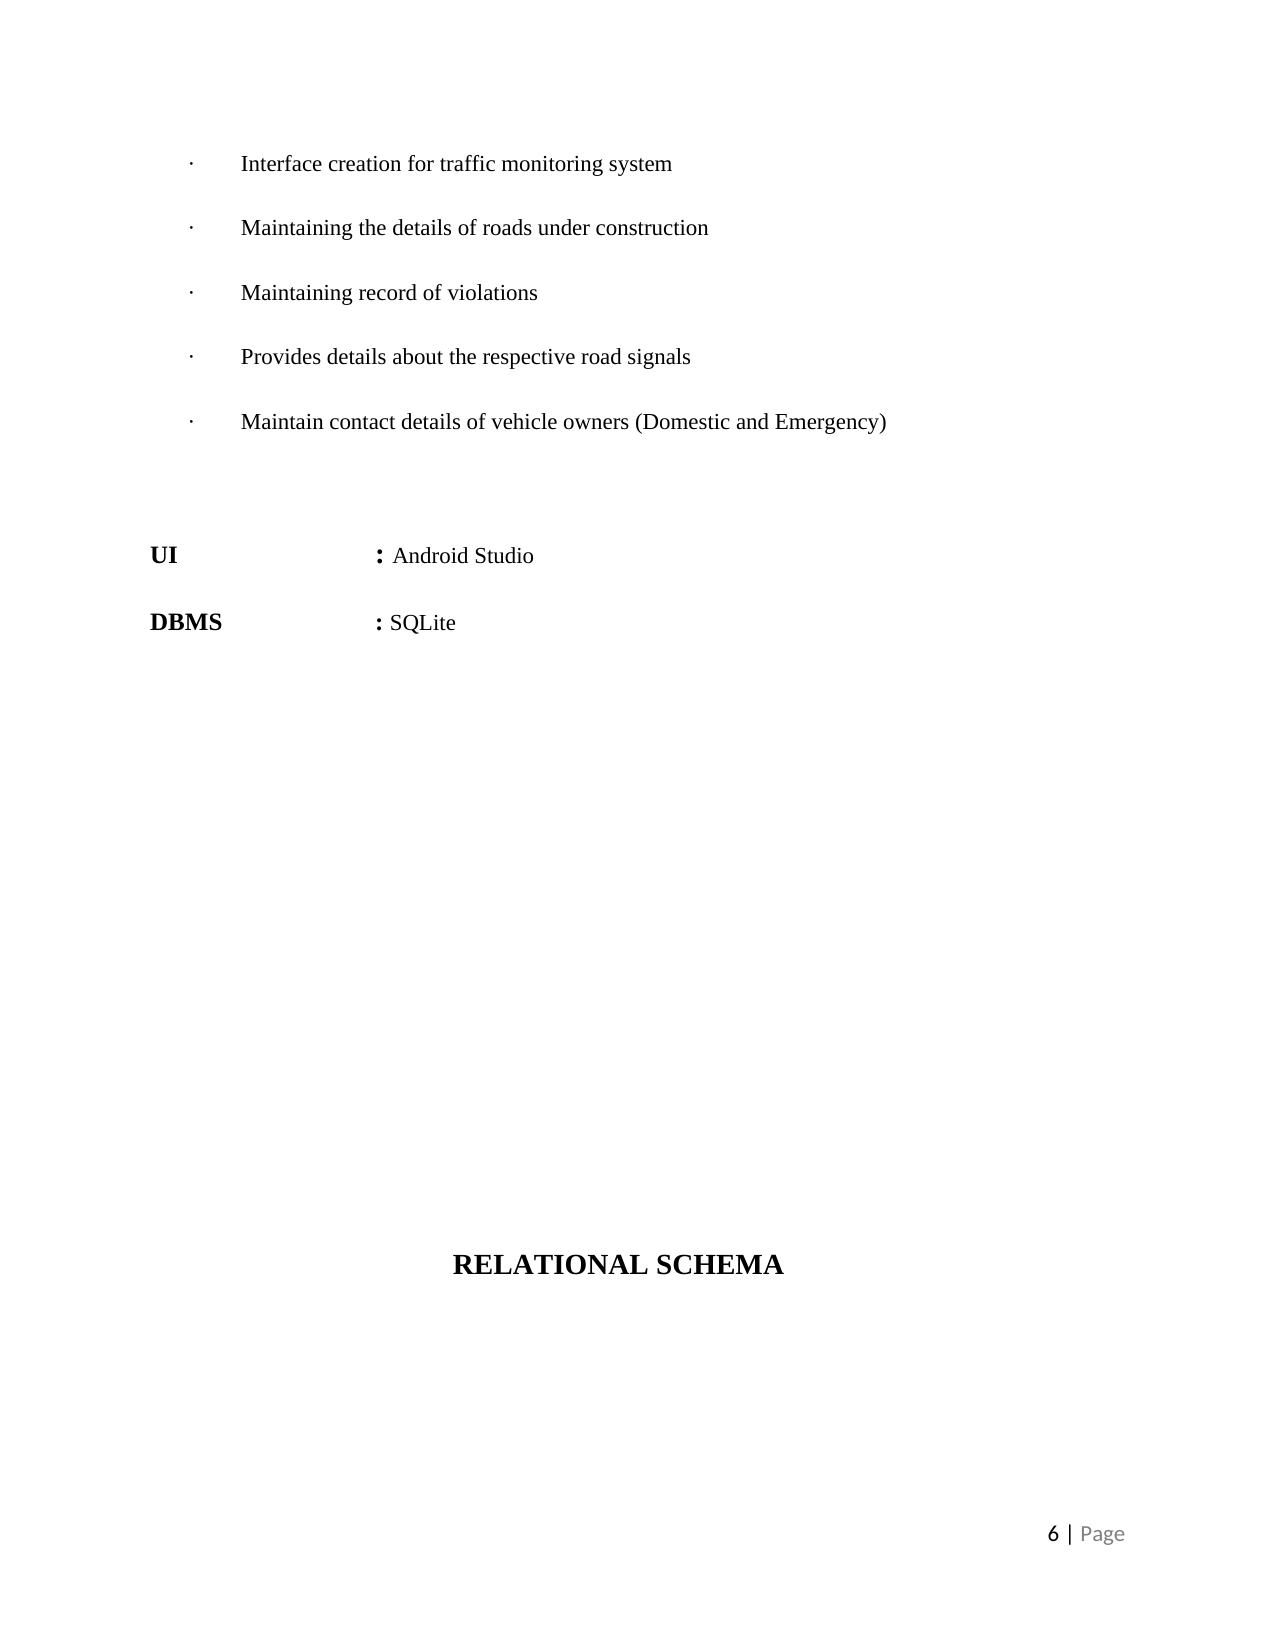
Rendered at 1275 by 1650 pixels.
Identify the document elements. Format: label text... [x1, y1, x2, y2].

text · Maintain contact details of vehicle owners (Domestic and Emergency) [187, 408, 1125, 434]
text RELATIONAL SCHEMA [112, 1247, 1124, 1281]
text · Interface creation for traffic monitoring system [187, 150, 1125, 176]
text · Maintaining record of violations [187, 279, 1125, 305]
text · Provides details about the respective road signals [187, 343, 1125, 370]
text · Maintaining the details of roads under construction [187, 214, 1125, 241]
text DBMS : SQLite [150, 607, 1124, 636]
text UI : Android Studio [150, 536, 1124, 570]
